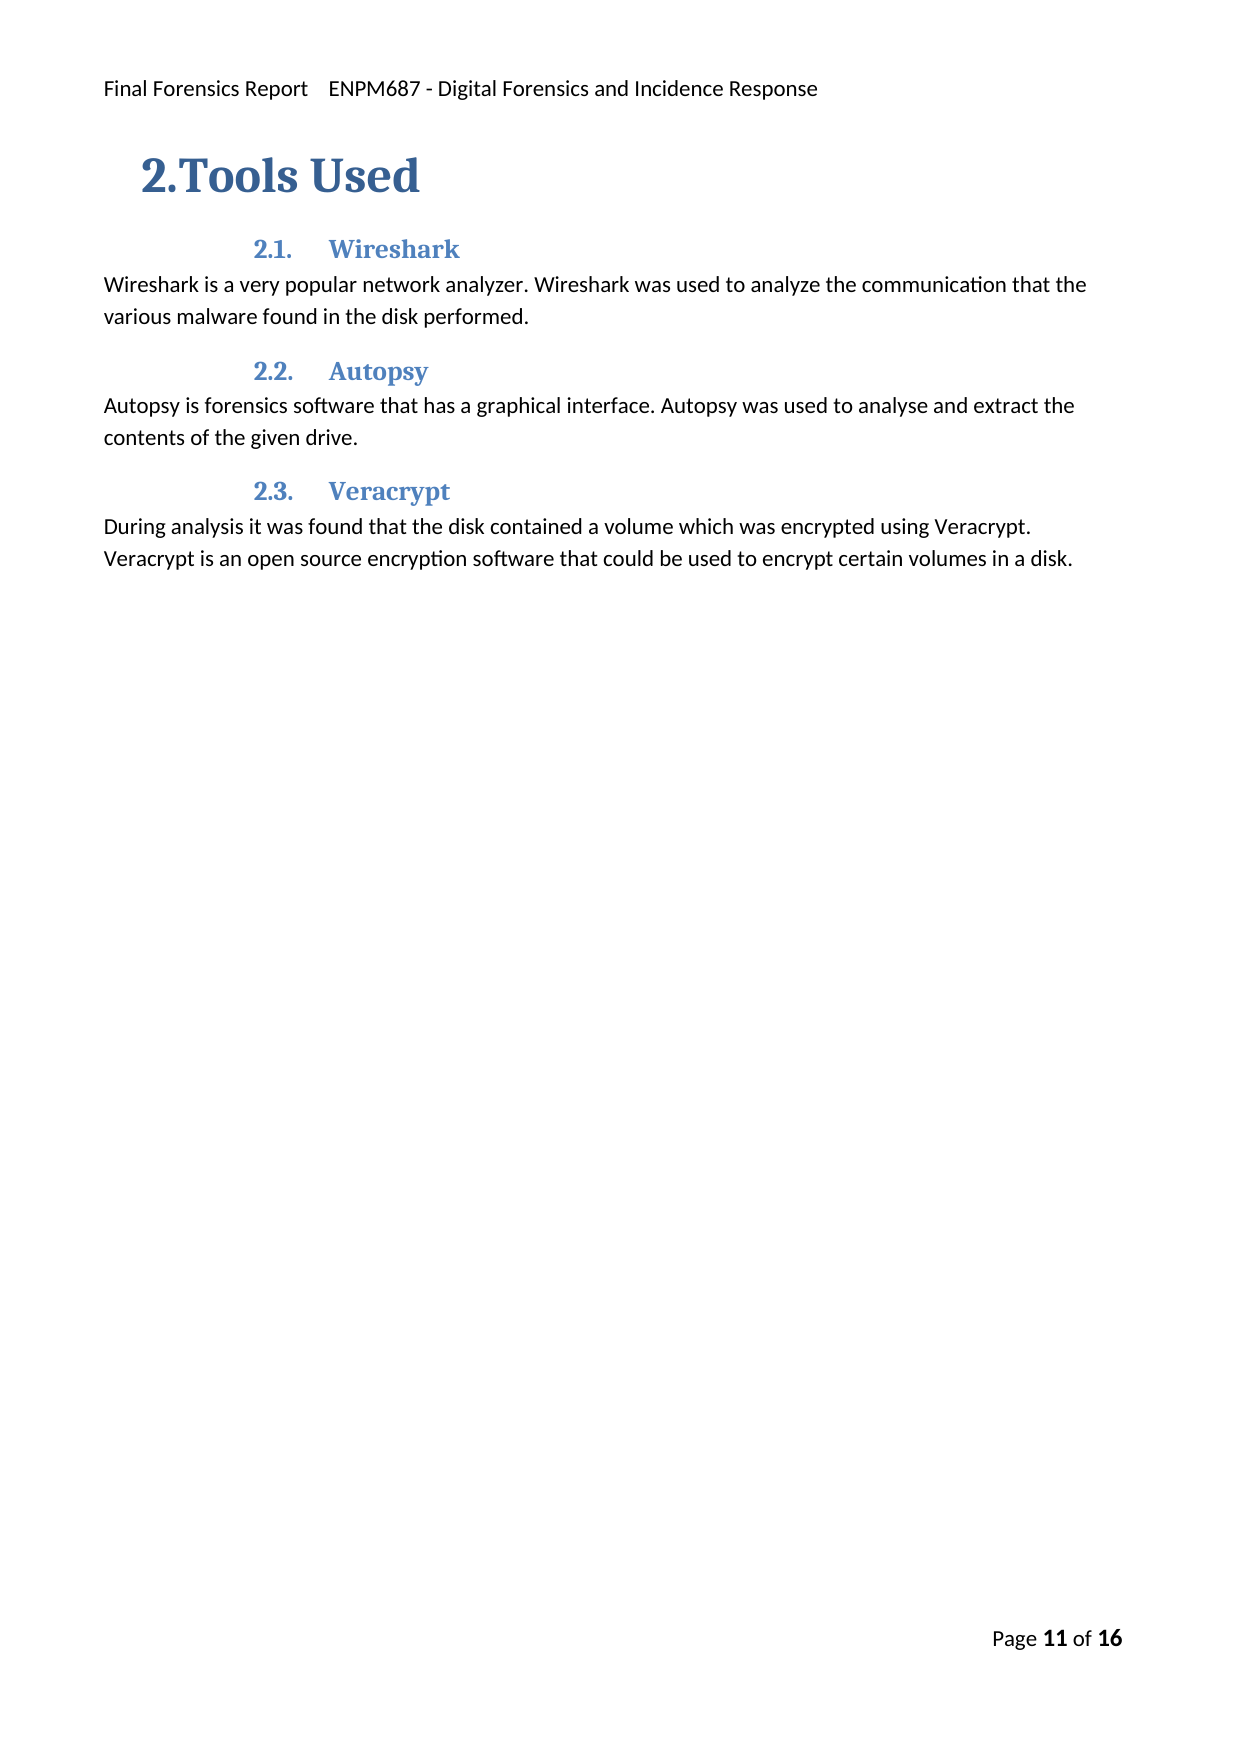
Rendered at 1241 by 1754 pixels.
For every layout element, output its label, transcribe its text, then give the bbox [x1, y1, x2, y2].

text Autopsy is forensics software that has a graphical interface. Autopsy was used to analyse and extract the contents of the given drive. [103, 391, 1122, 451]
text Wireshark is a very popular network analyzer. Wireshark was used to analyze the communication that the various malware found in the disk performed. [103, 270, 1122, 331]
subtitle Veracrypt [253, 476, 1122, 508]
subtitle Tools Used [141, 148, 1122, 205]
text During analysis it was found that the disk contained a volume which was encrypted using Veracrypt. Veracrypt is an open source encryption software that could be used to encrypt certain volumes in a disk. [103, 512, 1122, 572]
subtitle Wireshark [253, 234, 1122, 266]
subtitle Autopsy [253, 356, 1122, 387]
